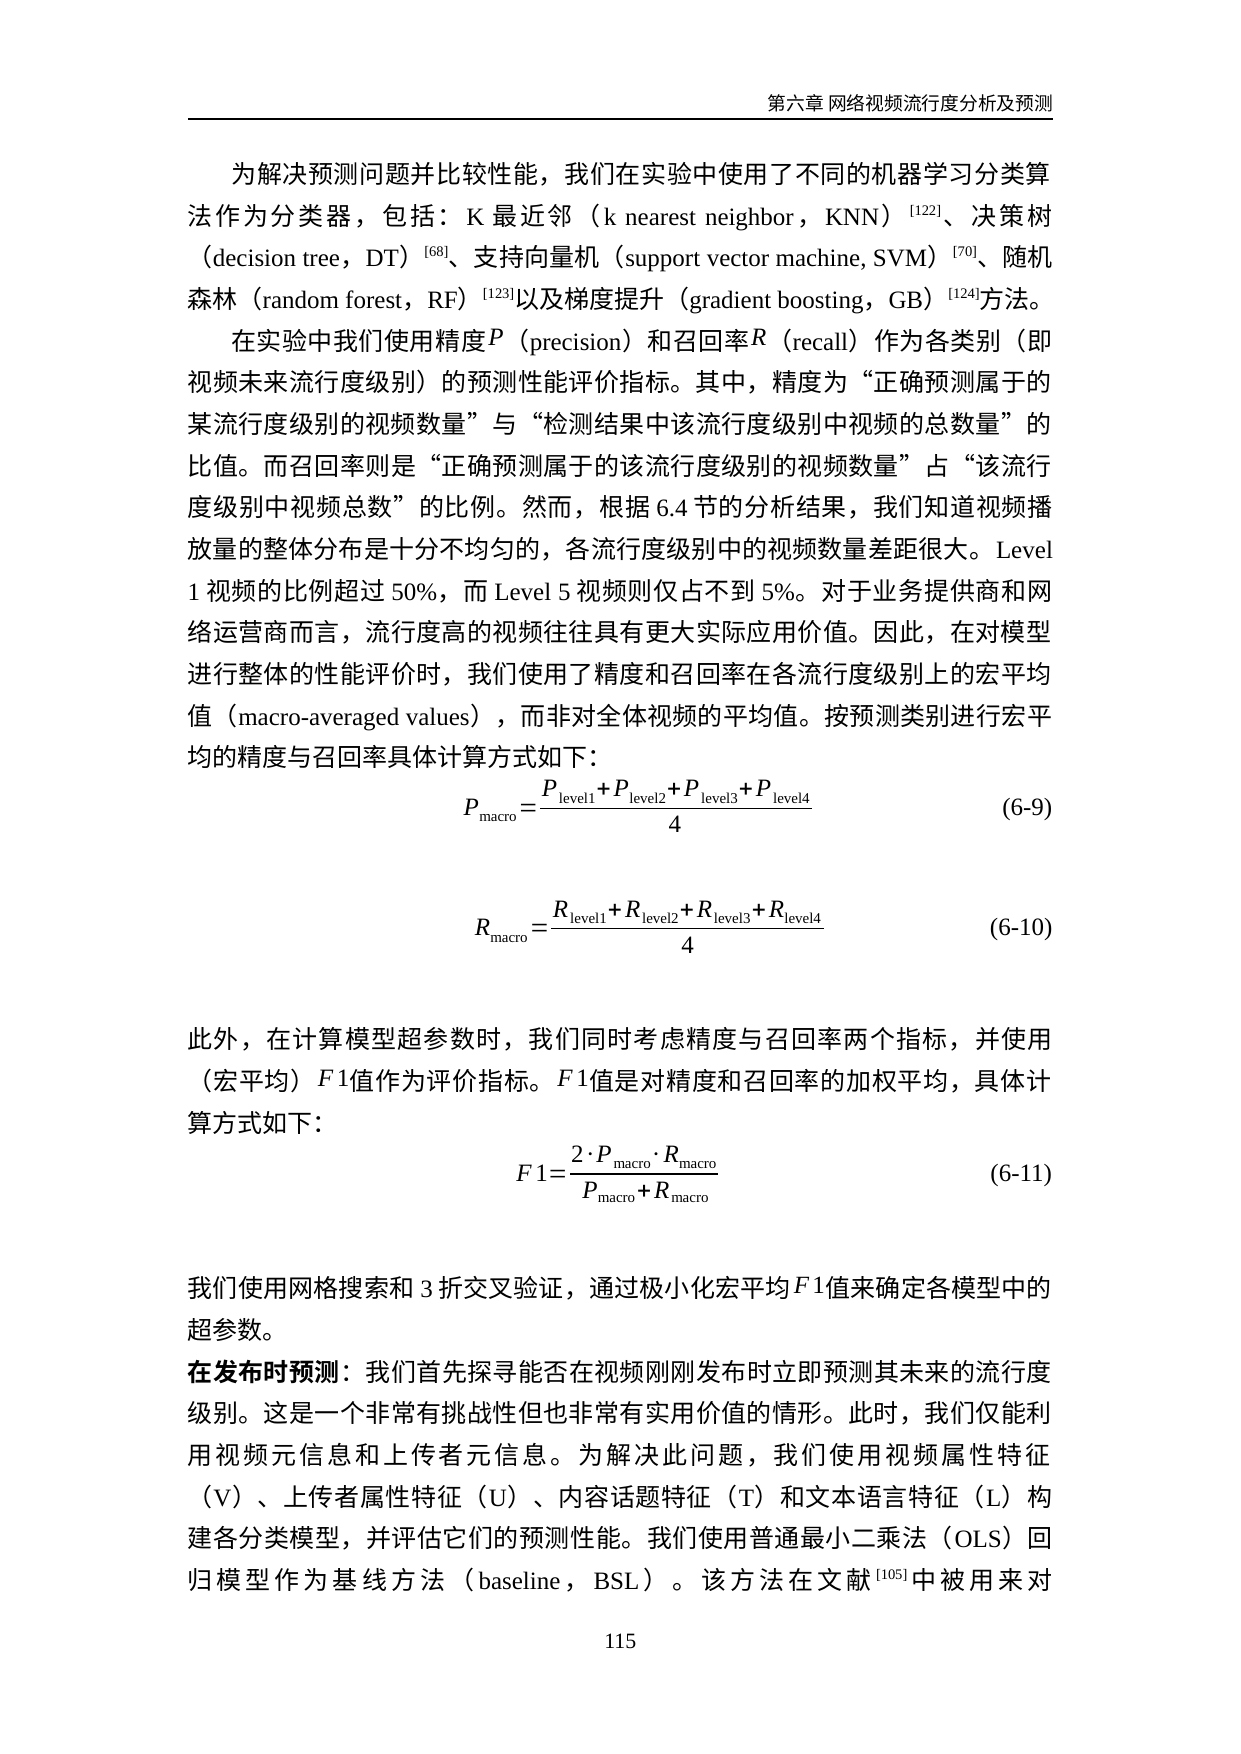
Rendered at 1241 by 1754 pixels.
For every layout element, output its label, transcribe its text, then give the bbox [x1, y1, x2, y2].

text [187, 1348, 1053, 1598]
text 在实验中我们使用精度（precision）和召回率（recall）作为各类别（即视频未来流行度级别）的预测性能评价指标。其中，精度为“正确预测属于的某流行度级别的视频数量”与“检测结果中该流行度级别中视频的总数量”的比值。而召回率则是“正确预测属于的该流行度级别的视频数量”占“该流行度级别中视频总数”的比例。然而，根据6.4节的分析结果，我们知道视频播放量的整体分布是十分不均匀的，各流行度级别中的视频数量差距很大。Level 1视频的比例超过50%，而Level 5视频则仅占不到5%。对于业务提供商和网络运营商而言，流行度高的视频往往具有更大实际应用价值。因此，在对模型进行整体的性能评价时，我们使用了精度和召回率在各流行度级别上的宏平均值（macro-averaged values），而非对全体视频的平均值。按预测类别进行宏平均的精度与召回率具体计算方式如下： [187, 317, 1053, 775]
text 为解决预测问题并比较性能，我们在实验中使用了不同的机器学习分类算法作为分类器，包括：K最近邻（k nearest neighbor，KNN）[122]、决策树（decision tree，DT）[68]、支持向量机（support vector machine, SVM）[70]、随机森林（random forest，RF）[123]以及梯度提升（gradient boosting，GB）[124]方法。 [187, 150, 1053, 317]
text 我们使用网格搜索和3折交叉验证，通过极小化宏平均值来确定各模型中的超参数。 [187, 1264, 1053, 1348]
text 此外，在计算模型超参数时，我们同时考虑精度与召回率两个指标，并使用（宏平均）值作为评价指标。值是对精度和召回率的加权平均，具体计算方式如下： [187, 1015, 1053, 1140]
